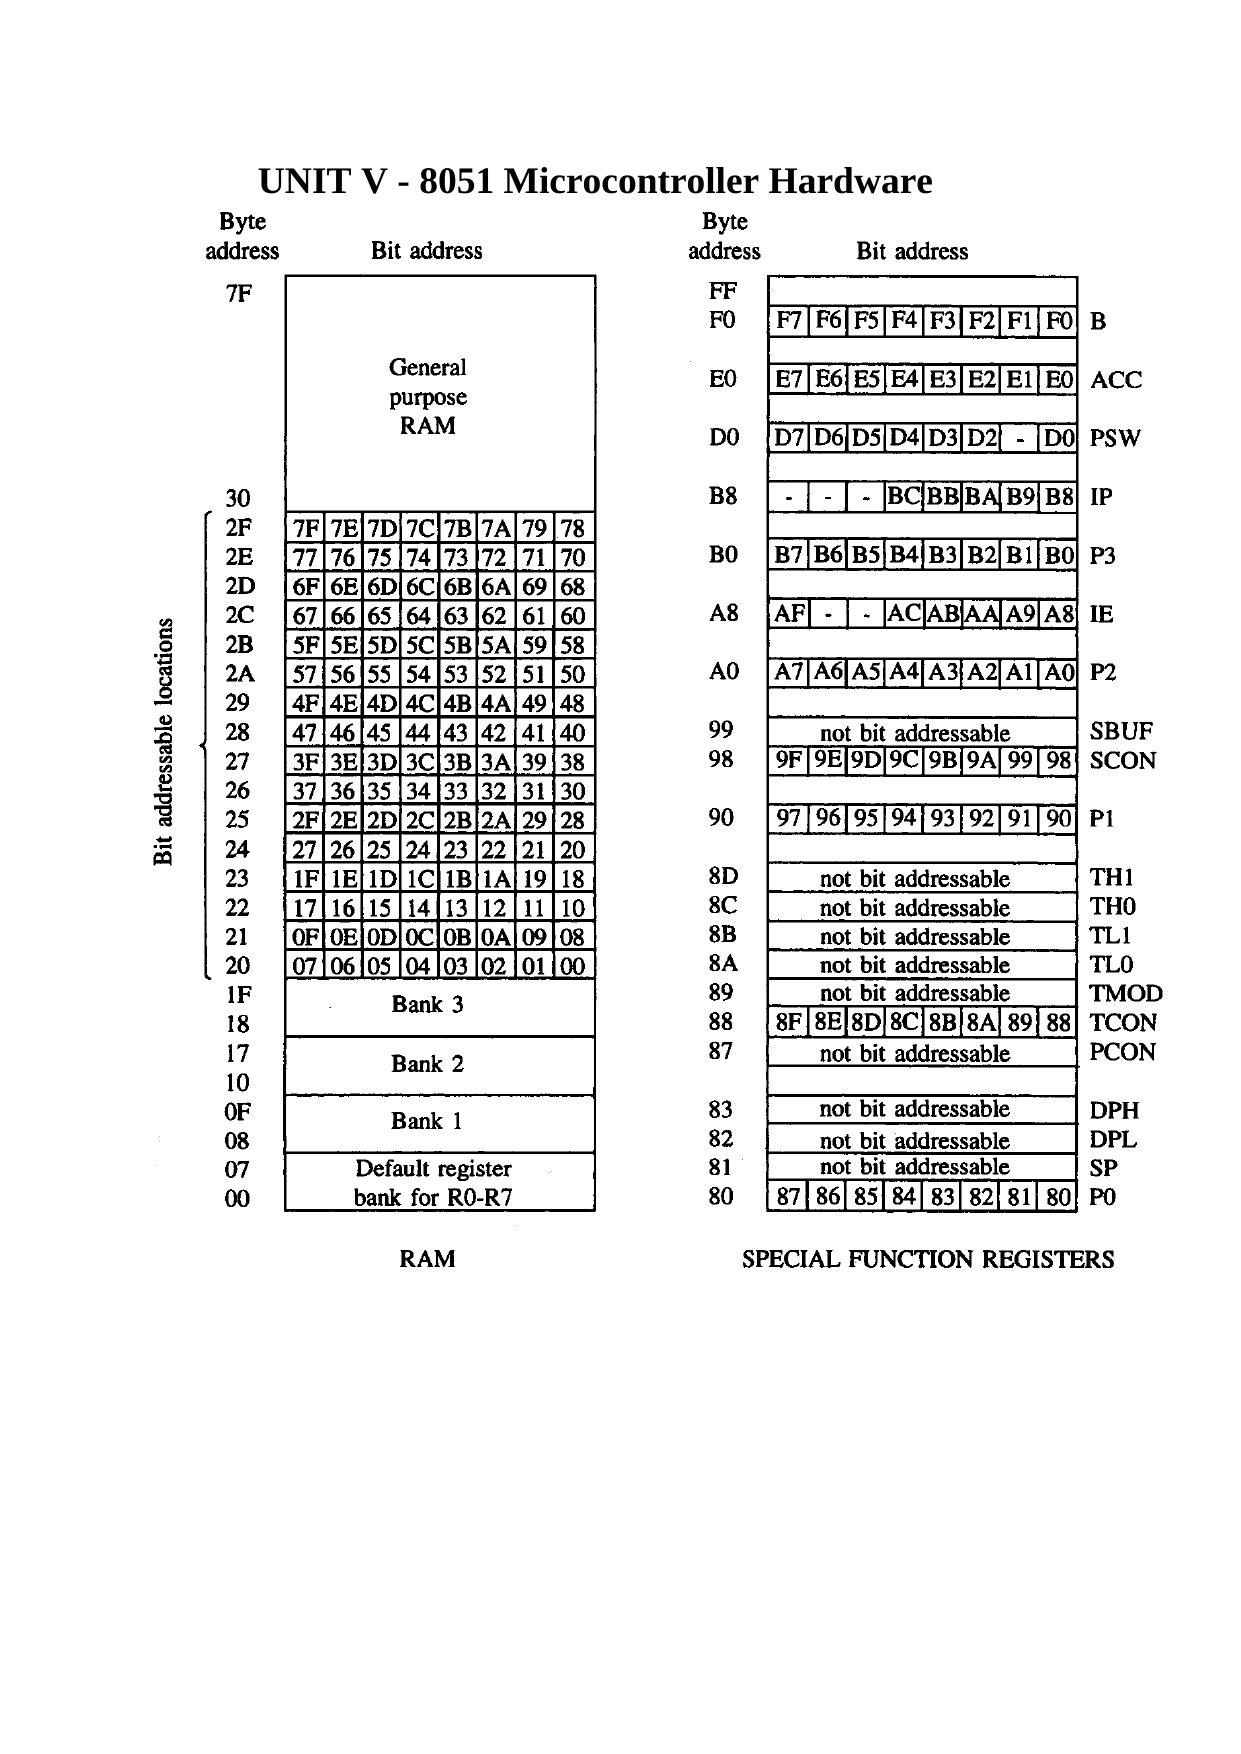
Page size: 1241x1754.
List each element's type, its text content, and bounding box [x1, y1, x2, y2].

subtitle UNIT V - 8051 Microcontroller Hardware [150, 158, 1041, 201]
